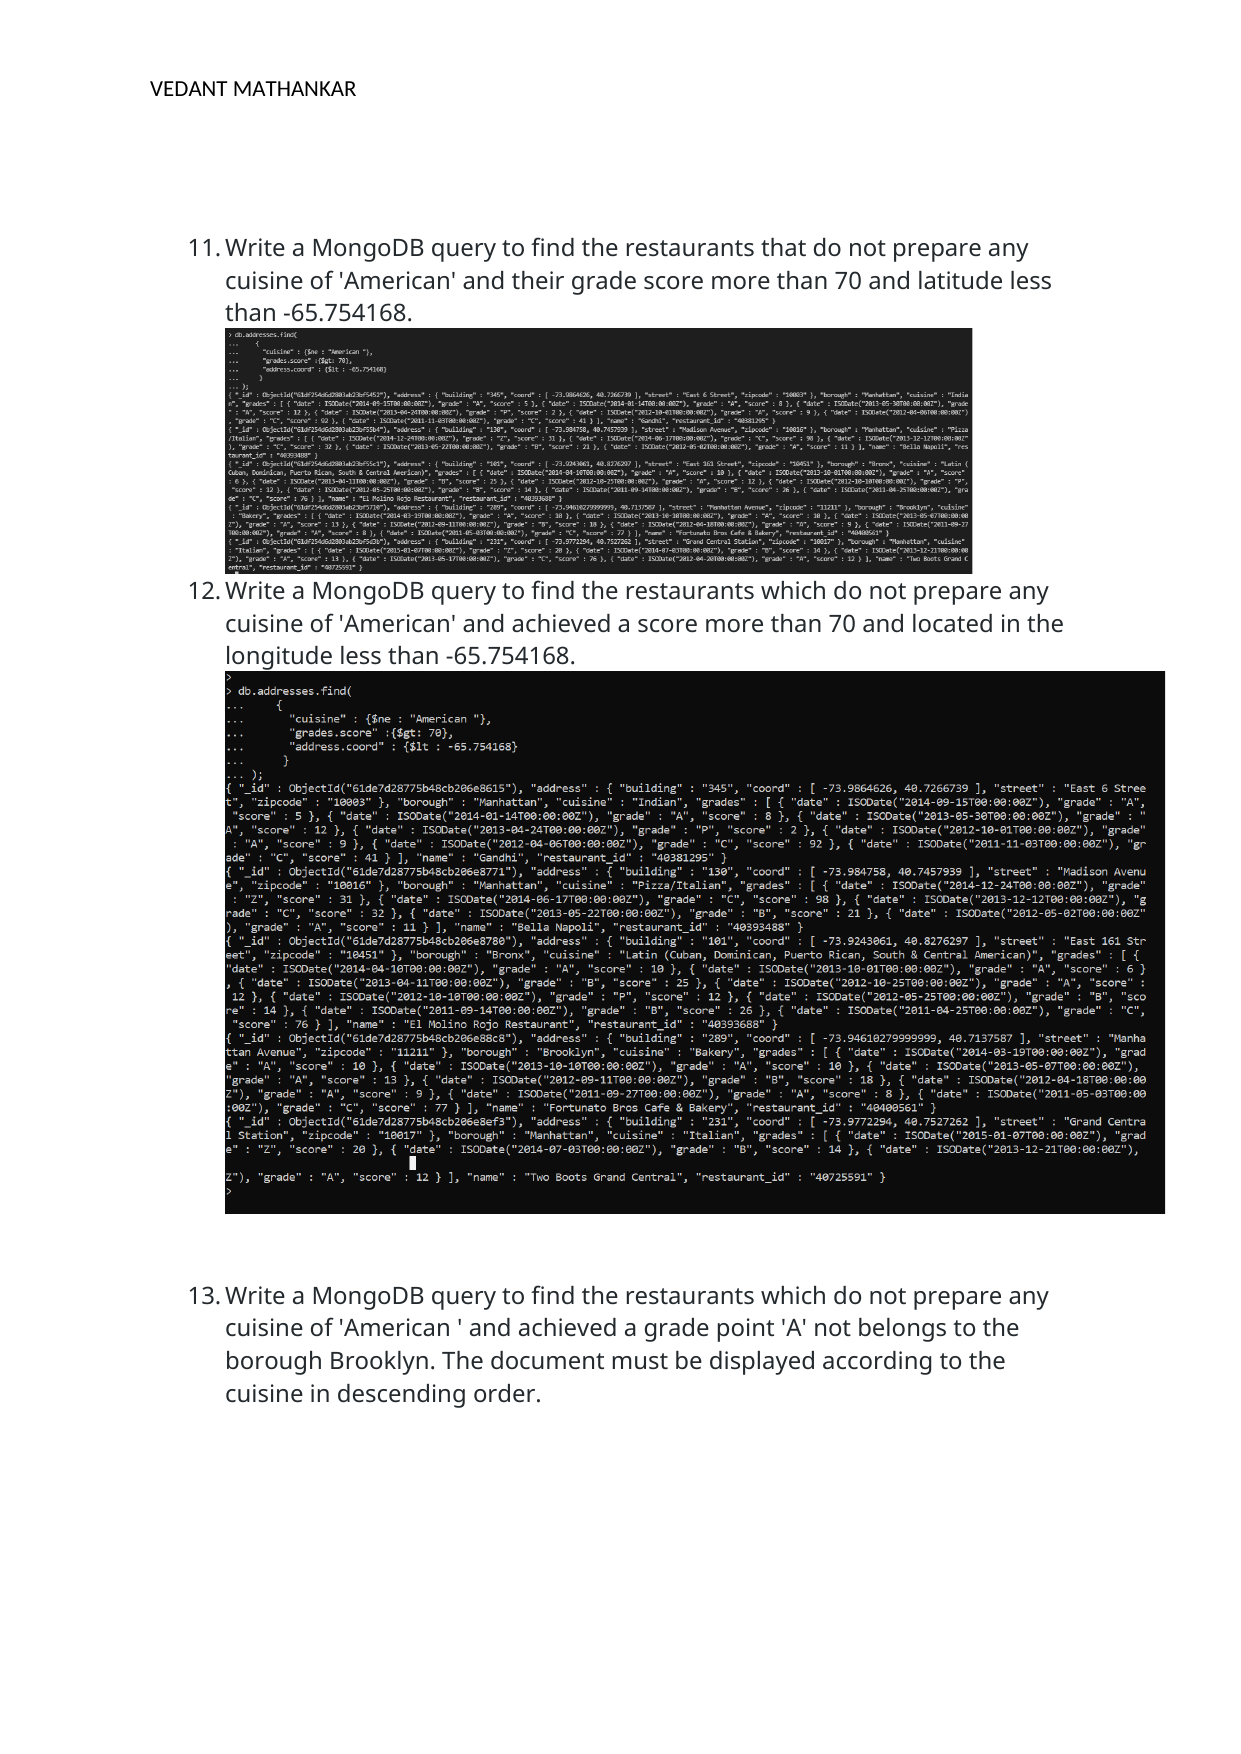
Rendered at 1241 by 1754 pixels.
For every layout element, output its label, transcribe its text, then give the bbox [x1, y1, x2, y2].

picture [225, 671, 1166, 1214]
list Write a MongoDB query to find the restaurants which do not prepare any cuisine of 'American' and achieved a score more than 70 and located in the longitude less than -65.754168. [187, 574, 1090, 672]
list Write a MongoDB query to find the restaurants which do not prepare any cuisine of 'American ' and achieved a grade point 'A' not belongs to the borough Brooklyn. The document must be displayed according to the cuisine in descending order. [187, 1278, 1090, 1409]
list Write a MongoDB query to find the restaurants that do not prepare any cuisine of 'American' and their grade score more than 70 and latitude less than -65.754168. [187, 231, 1090, 329]
picture [225, 328, 973, 574]
